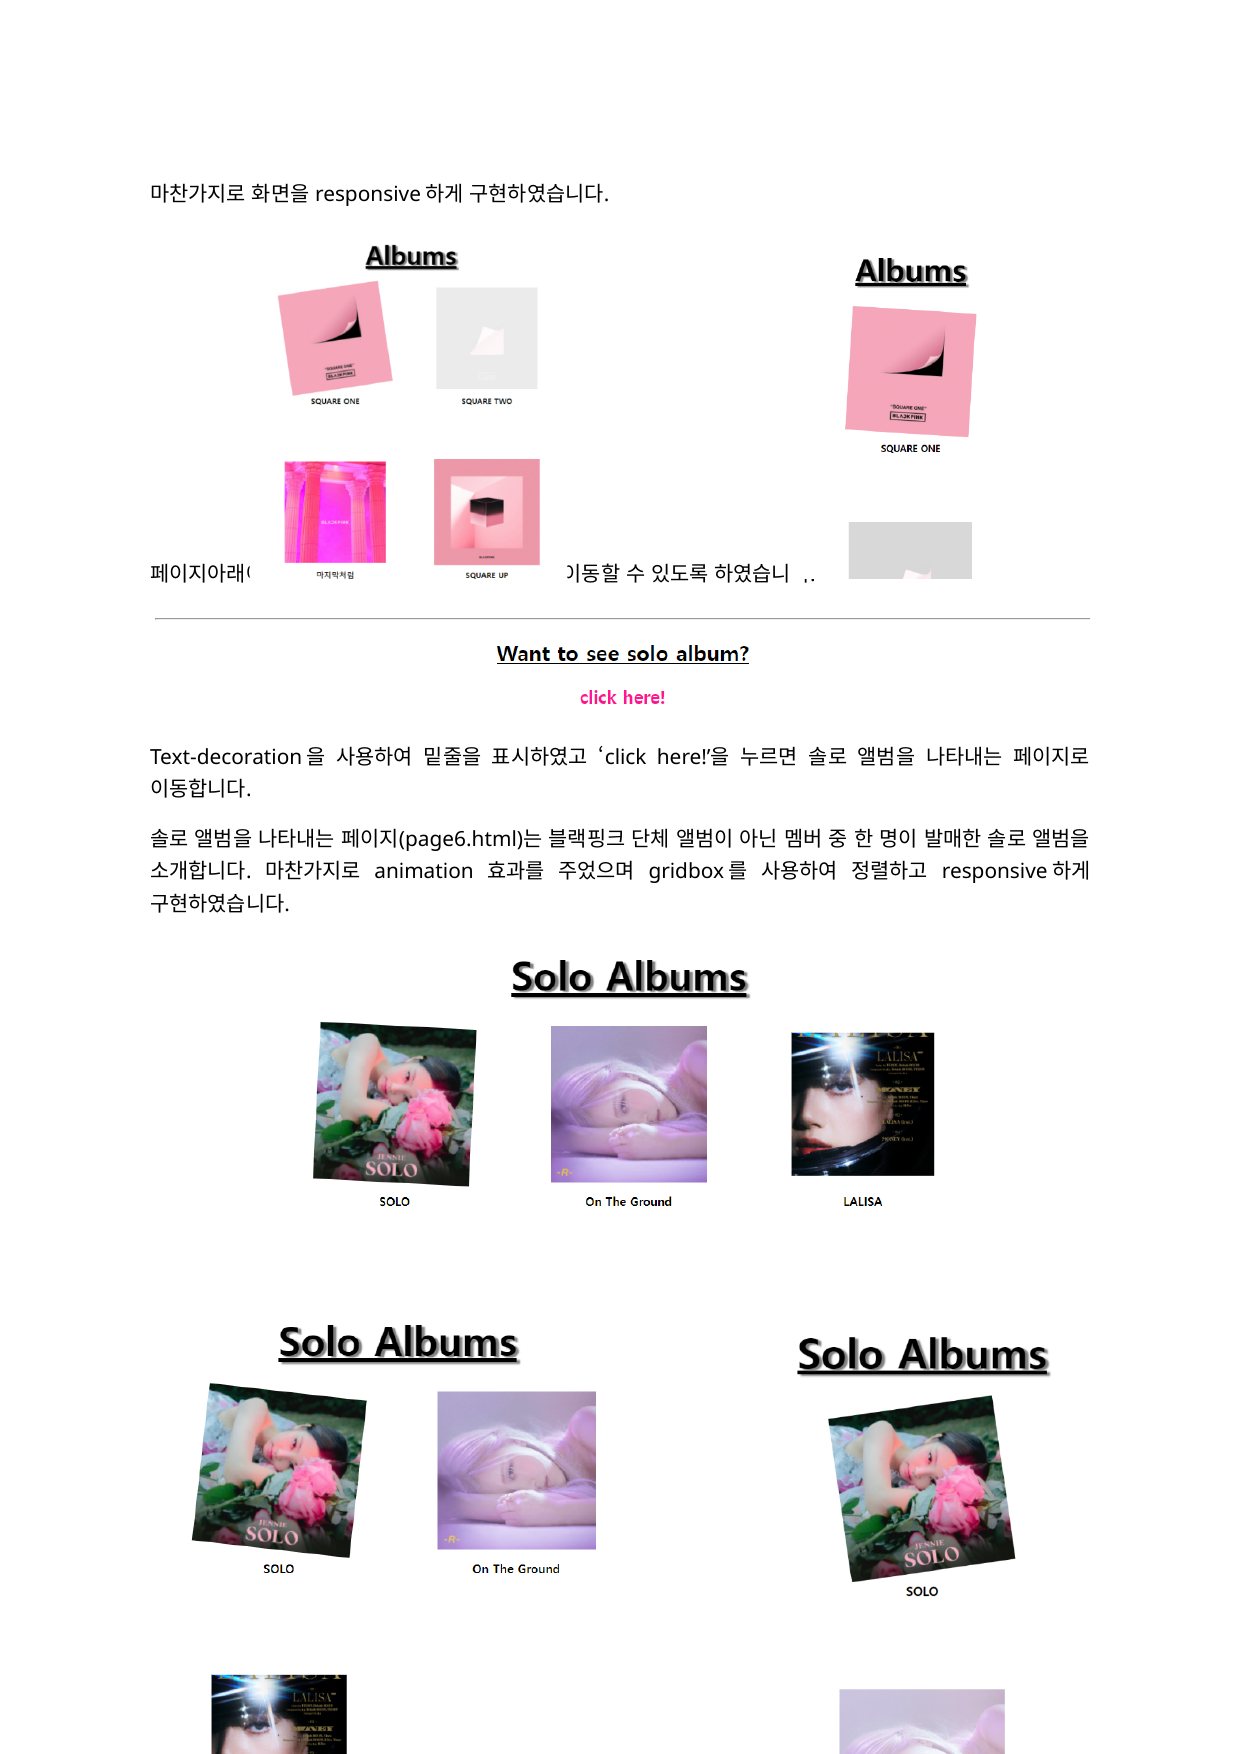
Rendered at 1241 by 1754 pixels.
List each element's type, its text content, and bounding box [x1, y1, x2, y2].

text Text-decoration을 사용하여 밑줄을 표시하였고 ‘click here!’을 누르면 솔로 앨범을 나타내는 페이지로 이동합니다. [150, 740, 1090, 803]
picture [150, 607, 1091, 721]
picture [249, 228, 568, 593]
picture [150, 1305, 690, 1754]
picture [788, 244, 1028, 579]
picture [763, 1318, 1091, 1754]
text 페이지아래에는 솔로 앨범을 나타내는 페이지로 이동할 수 있도록 하였습니다. [568, 558, 1090, 588]
text 마찬가지로 화면을 responsive하게 구현하였습니다. [150, 177, 1090, 207]
text 솔로 앨범을 나타내는 페이지(page6.html)는 블랙핑크 단체 앨범이 아닌 멤버 중 한 명이 발매한 솔로 앨범을 소개합니다. 마찬가지로 animation 효과를 주었으며 gridbox를 사용하여 정렬하고 responsive하게 구현하였습니다. [150, 822, 1090, 918]
picture [150, 936, 1091, 1215]
